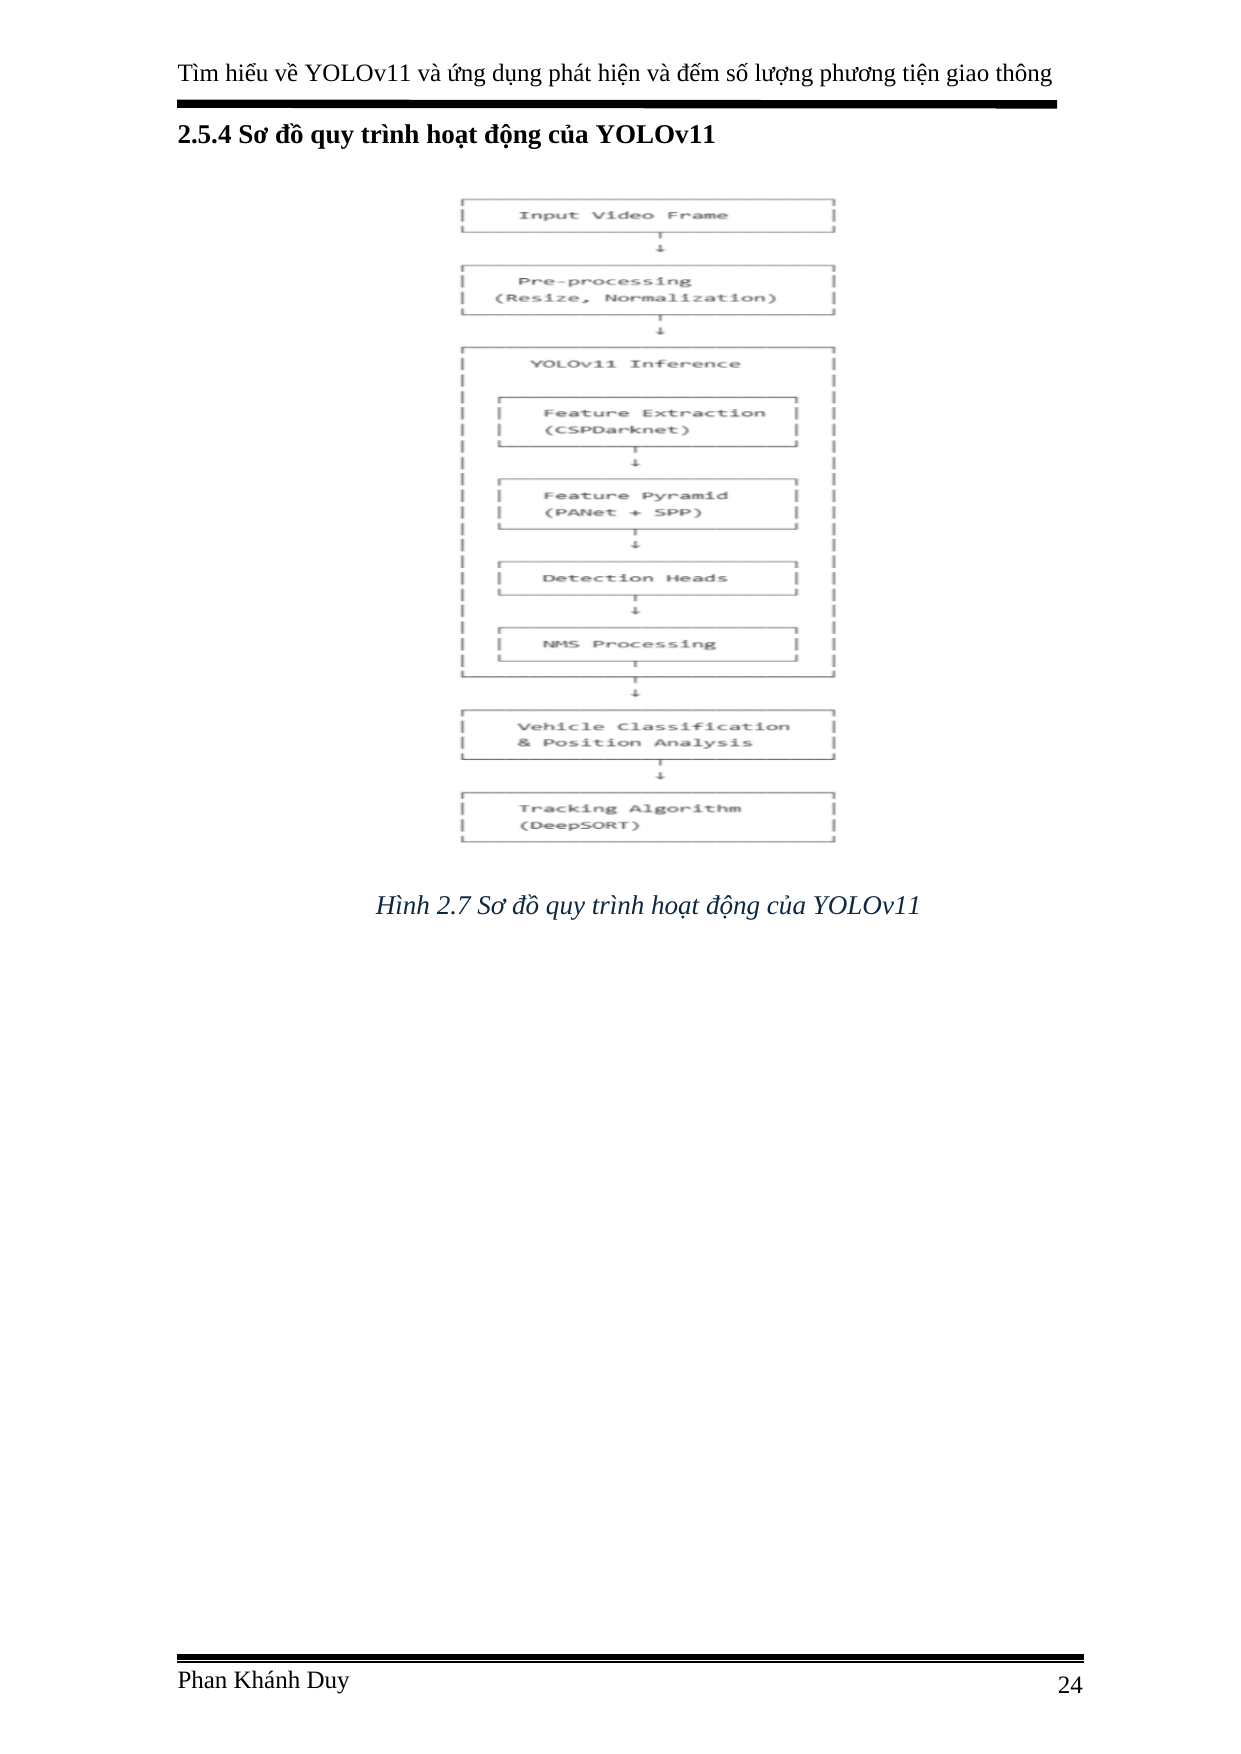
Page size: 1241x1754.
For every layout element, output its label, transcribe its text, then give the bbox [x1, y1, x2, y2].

picture [177, 177, 1073, 862]
subtitle Sơ đồ quy trình hoạt động của YOLOv11 [177, 118, 1122, 149]
text Hình 2.7 Sơ đồ quy trình hoạt động của YOLOv11 [177, 889, 1122, 920]
